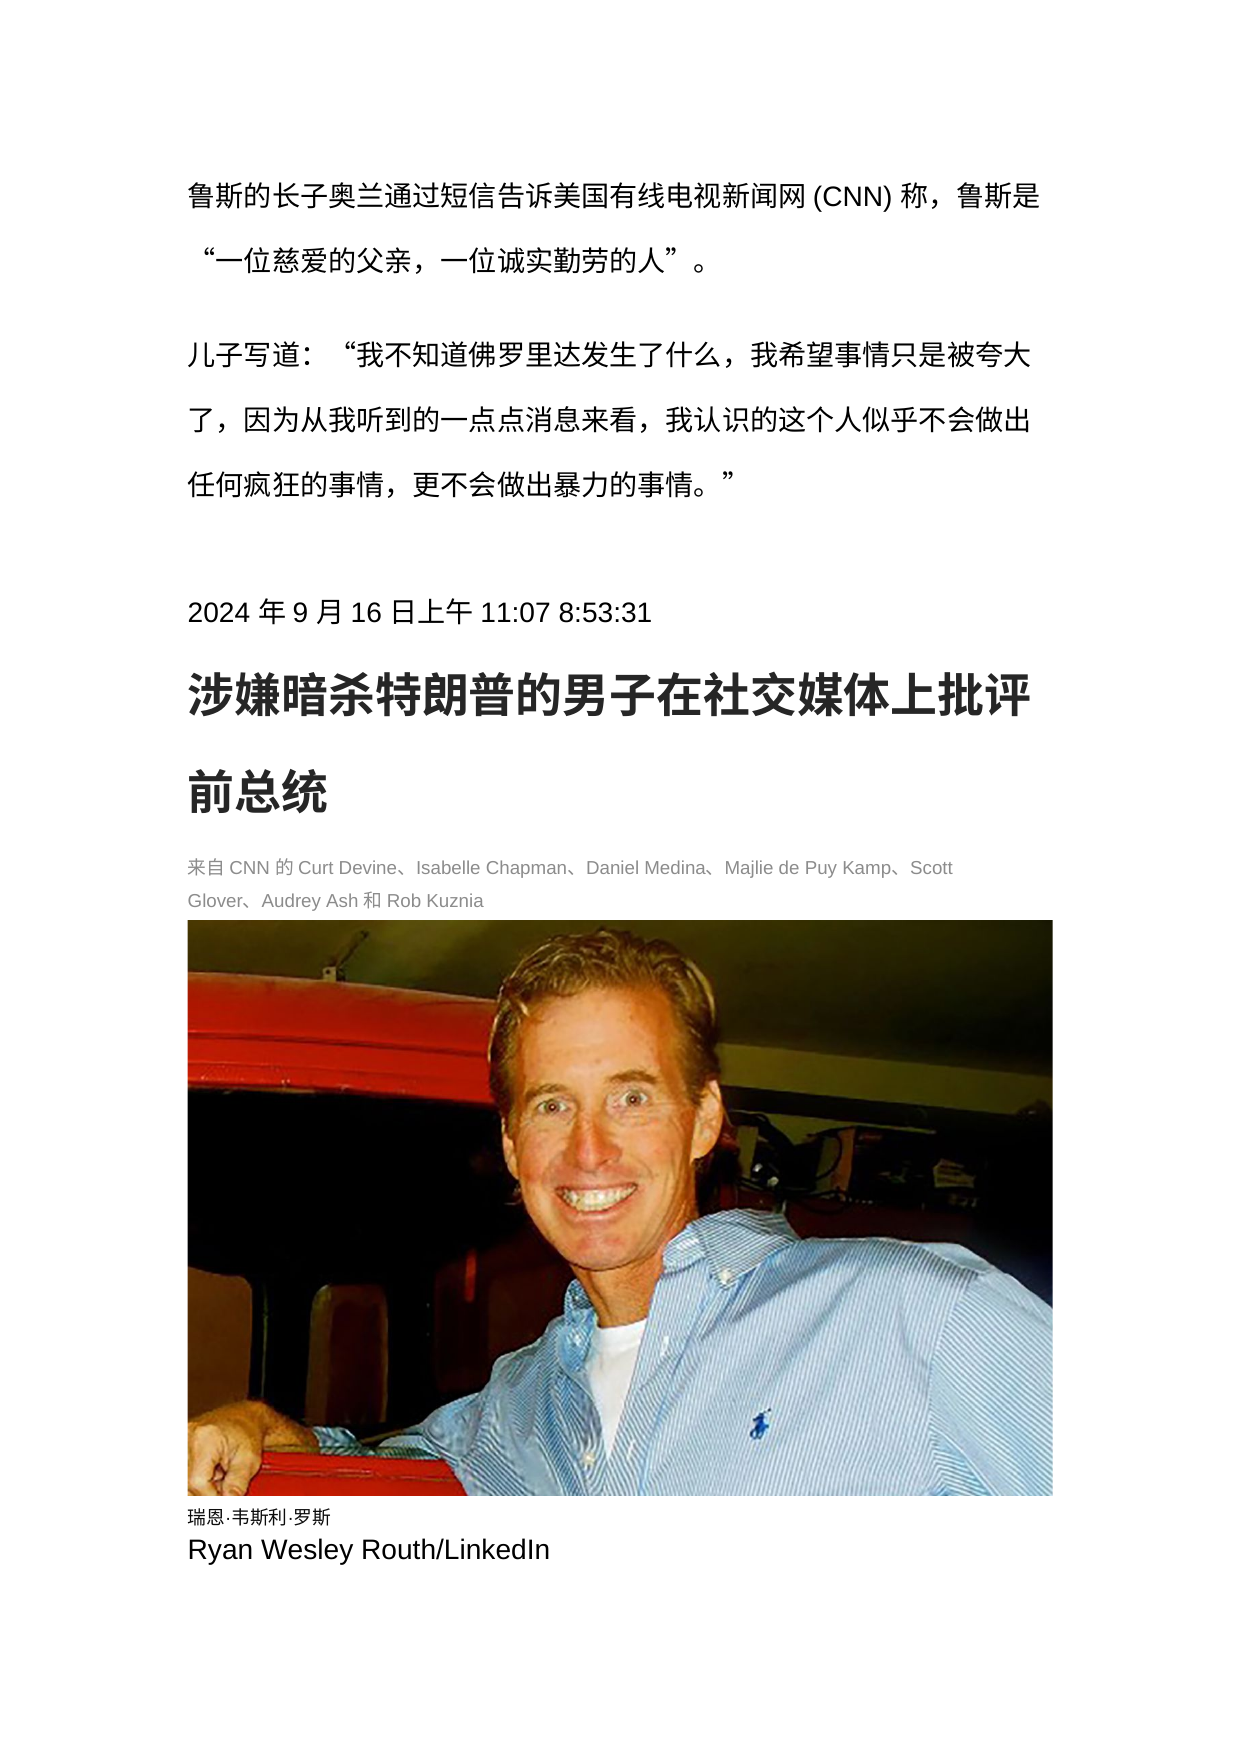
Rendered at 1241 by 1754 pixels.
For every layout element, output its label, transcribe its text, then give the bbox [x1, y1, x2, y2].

picture [187, 920, 1053, 1496]
text 涉嫌暗杀特朗普的男子在社交媒体上批评前总统 [187, 643, 1053, 838]
text 2024 年 9 月 16 日上午 11:07 8:53:31 [187, 578, 1053, 643]
text 瑞恩·韦斯利·罗斯 [187, 1500, 1053, 1533]
text Ryan Wesley Routh/LinkedIn [187, 1533, 1053, 1565]
text 儿子写道：“我不知道佛罗里达发生了什么，我希望事情只是被夸大了，因为从我听到的一点点消息来看，我认识的这个人似乎不会做出任何疯狂的事情，更不会做出暴力的事情。” [187, 321, 1053, 516]
text 来自 CNN 的 Curt Devine、Isabelle Chapman、Daniel Medina、Majlie de Puy Kamp、Scott Glover、Audrey Ash 和 Rob Kuznia [187, 850, 1053, 915]
text 鲁斯的长子奥兰通过短信告诉美国有线电视新闻网 (CNN) 称，鲁斯是“一位慈爱的父亲，一位诚实勤劳的人”。 [187, 162, 1053, 292]
